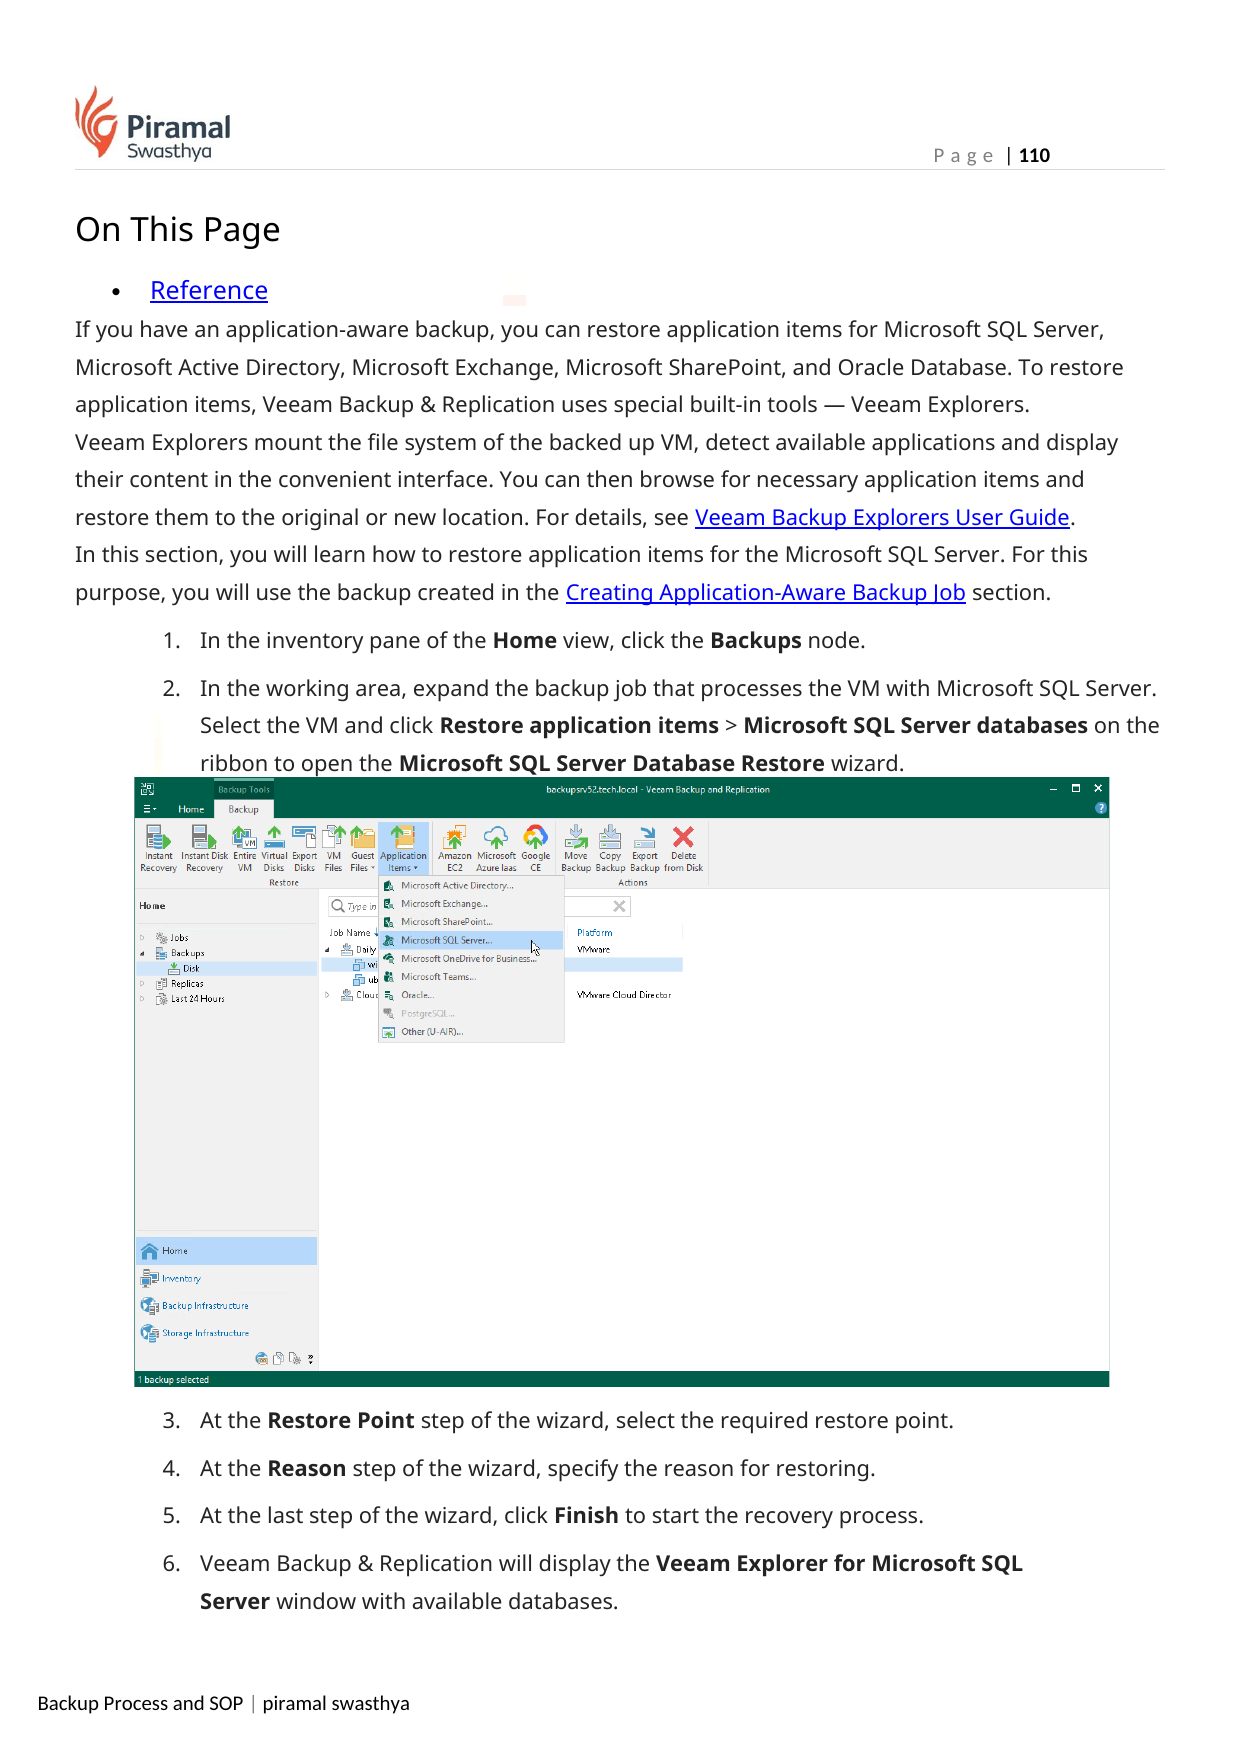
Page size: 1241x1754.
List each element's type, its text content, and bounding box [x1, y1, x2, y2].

list At the Restore Point step of the wizard, select the required restore point. [162, 1397, 1165, 1434]
picture [134, 777, 1110, 1387]
list In the inventory pane of the Home view, click the Backups node. [162, 617, 1165, 654]
list At the last step of the wizard, click Finish to start the recovery process. [162, 1493, 1165, 1530]
text In this section, you will learn how to restore application items for the Microsoft SQL Server. For this purpose, you will use the backup created in the Creating Application-Aware Backup Job section. [75, 531, 1165, 606]
text On This Page [75, 206, 1165, 252]
list Veeam Backup & Replication will display the Veeam Explorer for Microsoft SQL Server window with available databases. [162, 1541, 1165, 1616]
list Reference [112, 272, 1165, 306]
list At the Reason step of the wizard, specify the reason for restoring. [162, 1445, 1165, 1482]
picture [75, 85, 230, 162]
list In the working area, expand the backup job that processes the VM with Microsoft SQL Server. Select the VM and click Restore application items > Microsoft SQL Server databases on the ribbon to open the Microsoft SQL Server Database Restore wizard. [162, 665, 1165, 777]
text If you have an application-aware backup, you can restore application items for Microsoft SQL Server, Microsoft Active Directory, Microsoft Exchange, Microsoft SharePoint, and Oracle Database. To restore application items, Veeam Backup & Replication uses special built-in tools — Veeam Explorers. [75, 306, 1165, 419]
text Veeam Explorers mount the file system of the backed up VM, detect available applications and display their content in the convenient interface. You can then browse for necessary application items and restore them to the original or new location. For details, see Veeam Backup Explorers User Guide. [75, 419, 1165, 531]
